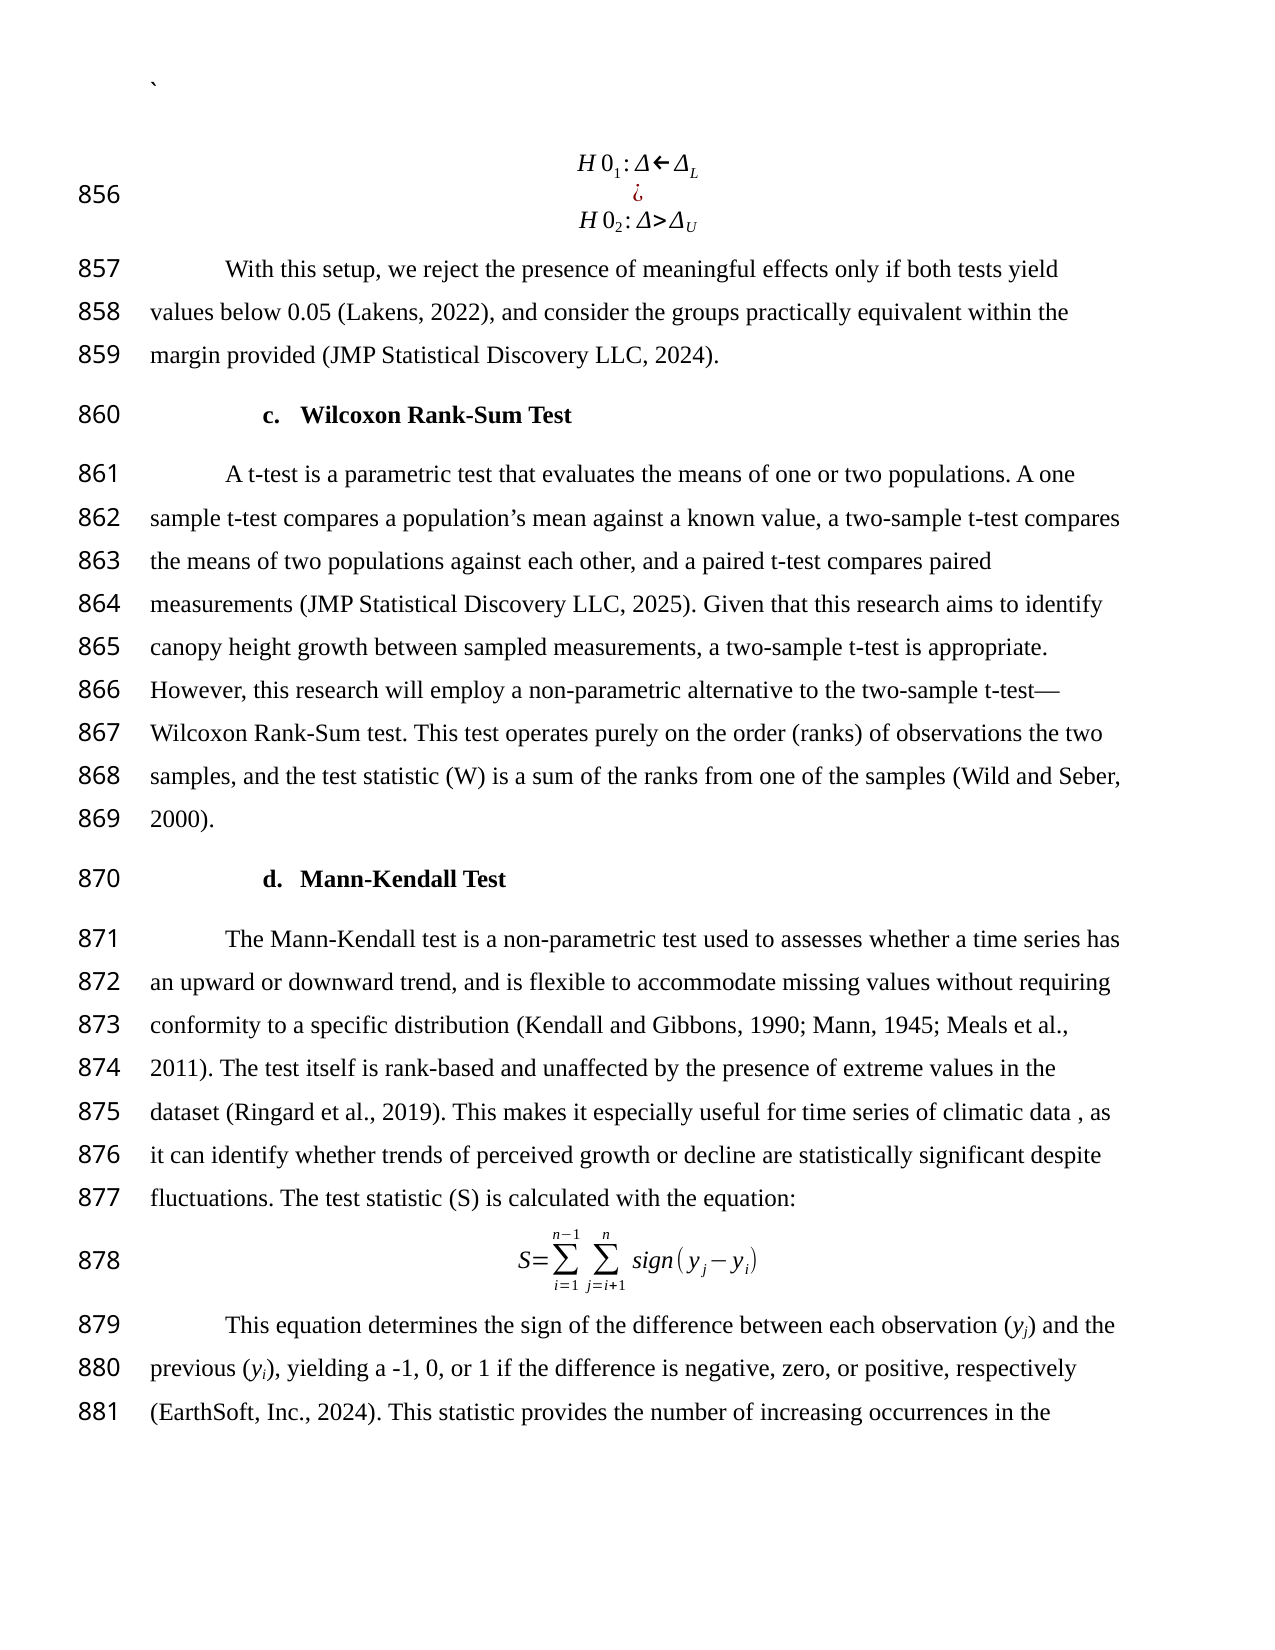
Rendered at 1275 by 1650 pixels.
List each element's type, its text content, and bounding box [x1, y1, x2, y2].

text The Mann-Kendall test is a non-parametric test used to assesses whether a time series has an upward or downward trend, and is flexible to accommodate missing values without requiring conformity to a specific distribution (Kendall and Gibbons, 1990; Mann, 1945; Meals et al., 2011). The test itself is rank-based and unaffected by the presence of extreme values in the dataset (Ringard et al., 2019). This makes it especially useful for time series of climatic data , as it can identify whether trends of perceived growth or decline are statistically significant despite fluctuations. The test statistic (S) is calculated with the equation: [150, 924, 1125, 1212]
text With this setup, we reject the presence of meaningful effects only if both tests yield values below 0.05 (Lakens, 2022), and consider the groups practically equivalent within the margin provided (JMP Statistical Discovery LLC, 2024). [150, 254, 1125, 369]
list Mann-Kendall Test [262, 864, 1125, 893]
list Wilcoxon Rank-Sum Test [262, 400, 1125, 428]
text A t-test is a parametric test that evaluates the means of one or two populations. A one sample t-test compares a population’s mean against a known value, a two-sample t-test compares the means of two populations against each other, and a paired t-test compares paired measurements (JMP Statistical Discovery LLC, 2025). Given that this research aims to identify canopy height growth between sampled measurements, a two-sample t-test is appropriate. However, this research will employ a non-parametric alternative to the two-sample t-test— Wilcoxon Rank-Sum test. This test operates purely on the order (ranks) of observations the two samples, and the test statistic (W) is a sum of the ranks from one of the samples (Wild and Seber, 2000). [150, 459, 1125, 833]
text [150, 1310, 1125, 1425]
